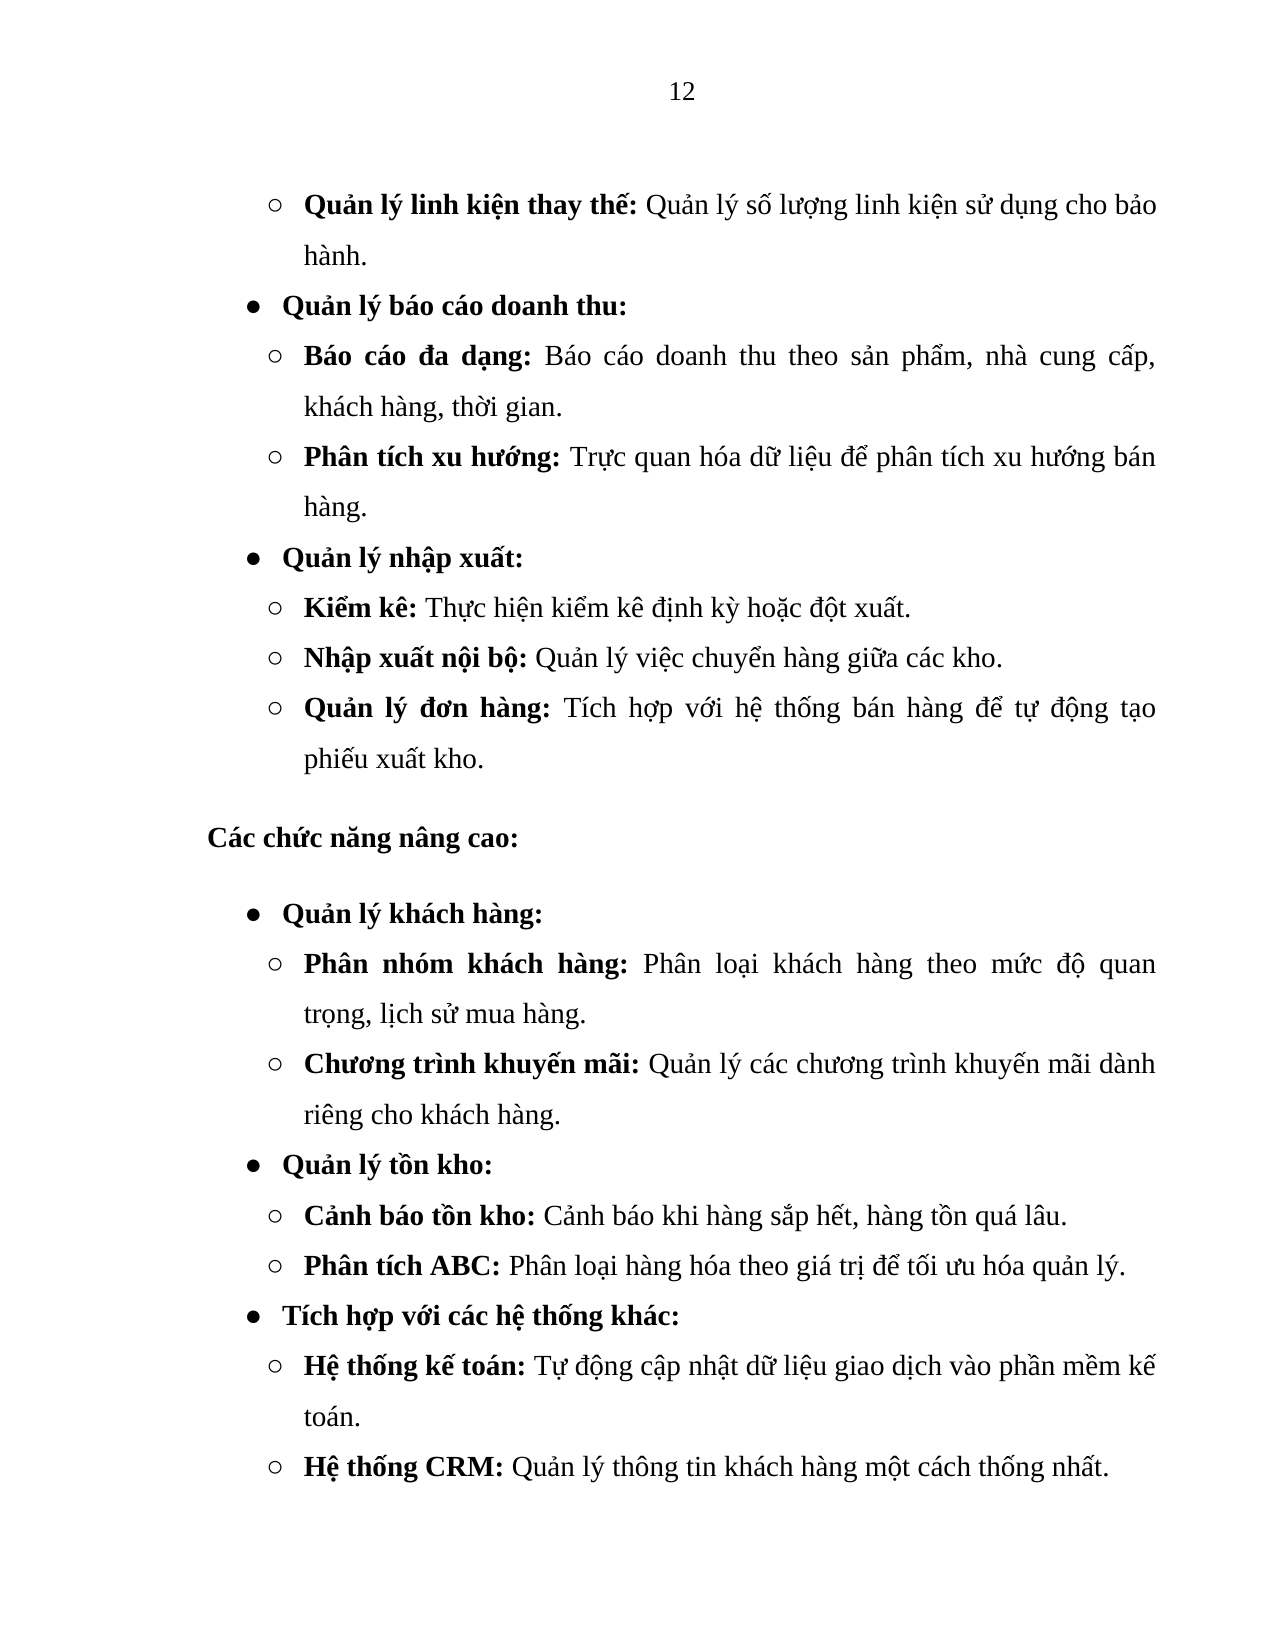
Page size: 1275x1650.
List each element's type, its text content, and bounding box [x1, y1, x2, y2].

list Báo cáo đa dạng: Báo cáo doanh thu theo sản phẩm, nhà cung cấp, khách hàng, thời gian. [266, 338, 1157, 422]
list Quản lý đơn hàng: Tích hợp với hệ thống bán hàng để tự động tạo phiếu xuất kho. [266, 691, 1157, 774]
list Hệ thống CRM: Quản lý thông tin khách hàng một cách thống nhất. [266, 1449, 1157, 1483]
list Cảnh báo tồn kho: Cảnh báo khi hàng sắp hết, hàng tồn quá lâu. [266, 1198, 1157, 1231]
list Quản lý linh kiện thay thế: Quản lý số lượng linh kiện sử dụng cho bảo hành. [266, 187, 1157, 271]
list Quản lý khách hàng: [244, 896, 1157, 929]
text Các chức năng nâng cao: [207, 820, 1157, 854]
list Chương trình khuyến mãi: Quản lý các chương trình khuyến mãi dành riêng cho khách hàng. [266, 1047, 1157, 1131]
list Phân tích ABC: Phân loại hàng hóa theo giá trị để tối ưu hóa quản lý. [266, 1248, 1157, 1281]
list Kiểm kê: Thực hiện kiểm kê định kỳ hoặc đột xuất. [266, 590, 1157, 623]
list Tích hợp với các hệ thống khác: [244, 1298, 1157, 1332]
list Phân nhóm khách hàng: Phân loại khách hàng theo mức độ quan trọng, lịch sử mua hàng. [266, 946, 1157, 1030]
list Phân tích xu hướng: Trực quan hóa dữ liệu để phân tích xu hướng bán hàng. [266, 439, 1157, 523]
list Quản lý báo cáo doanh thu: [244, 288, 1157, 322]
list Quản lý nhập xuất: [244, 540, 1157, 573]
list Hệ thống kế toán: Tự động cập nhật dữ liệu giao dịch vào phần mềm kế toán. [266, 1348, 1157, 1432]
list Nhập xuất nội bộ: Quản lý việc chuyển hàng giữa các kho. [266, 640, 1157, 674]
list Quản lý tồn kho: [244, 1147, 1157, 1181]
